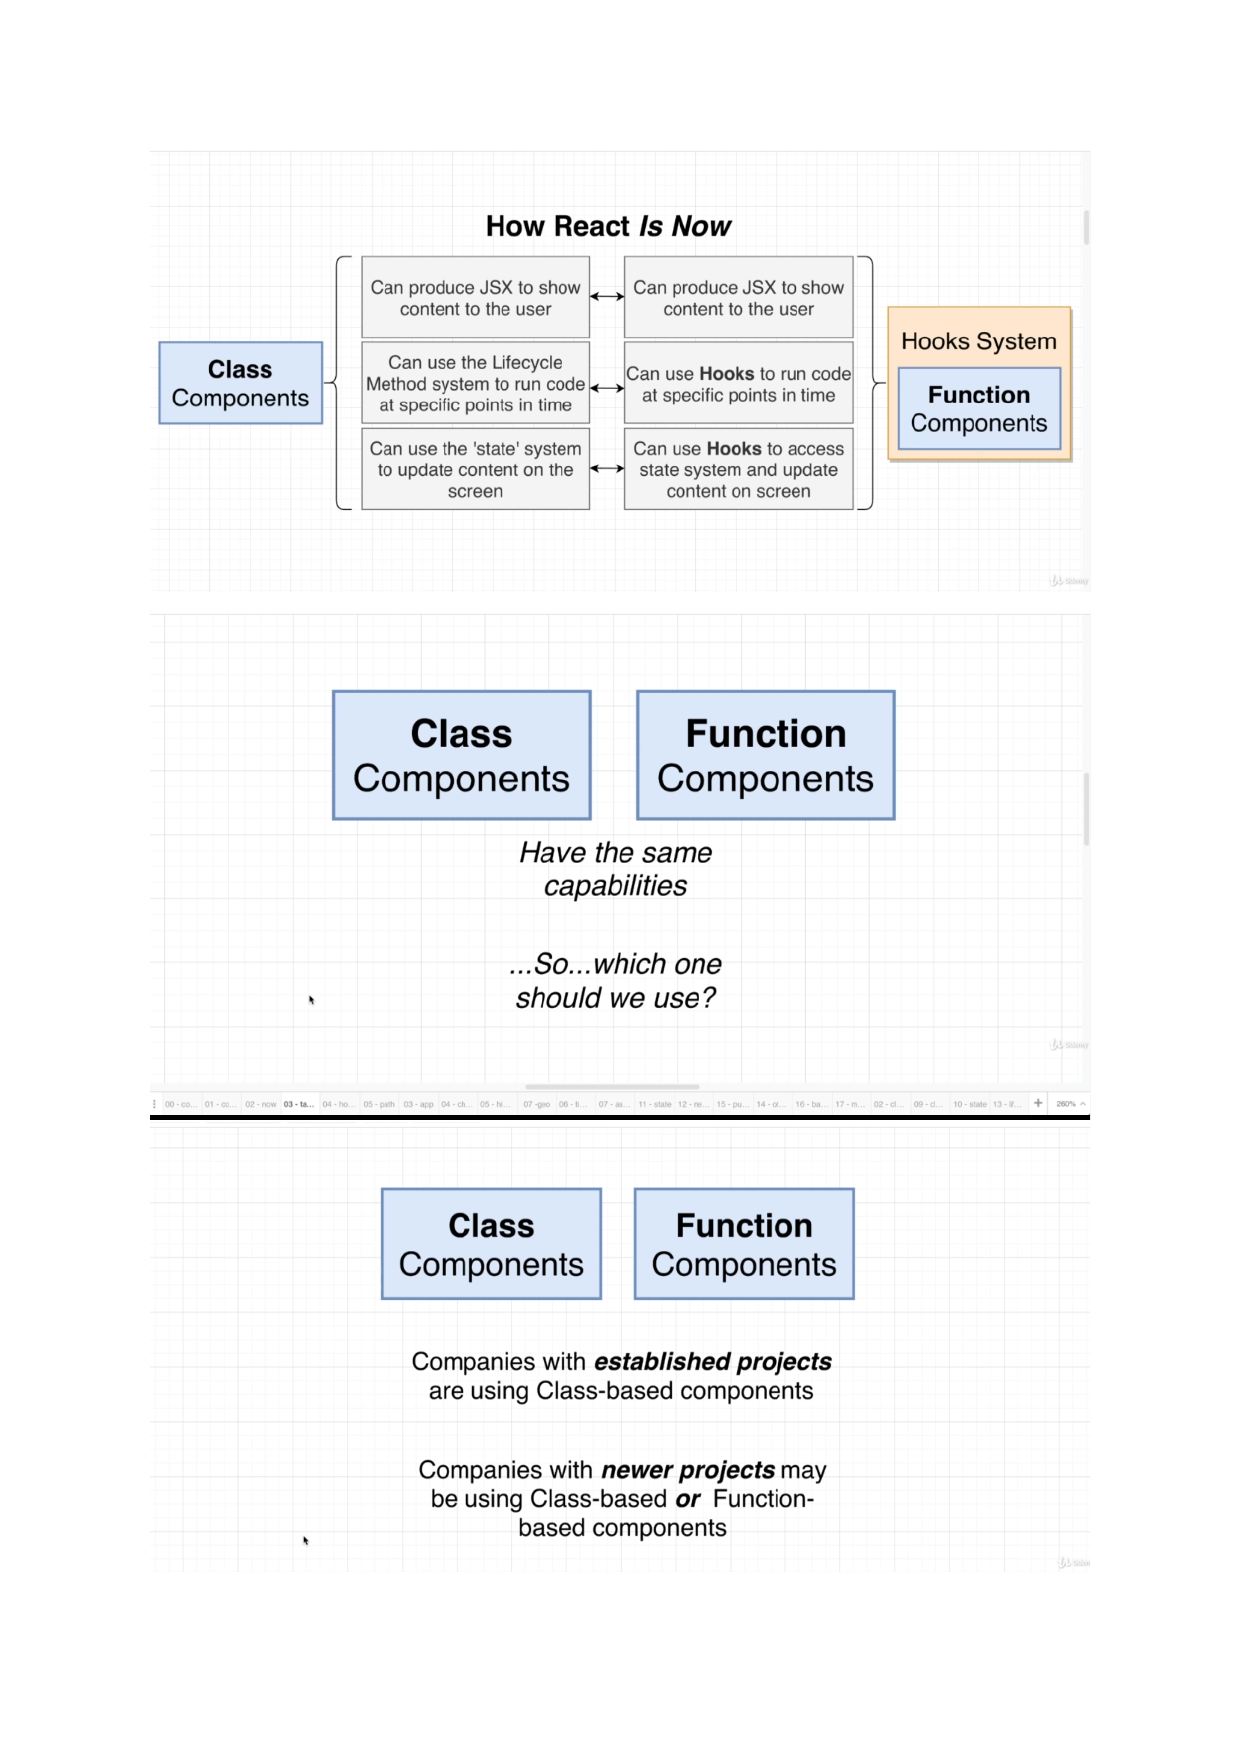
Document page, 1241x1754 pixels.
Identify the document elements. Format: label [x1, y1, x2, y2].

picture [150, 150, 1091, 592]
picture [150, 611, 1091, 1120]
picture [150, 1122, 1091, 1572]
